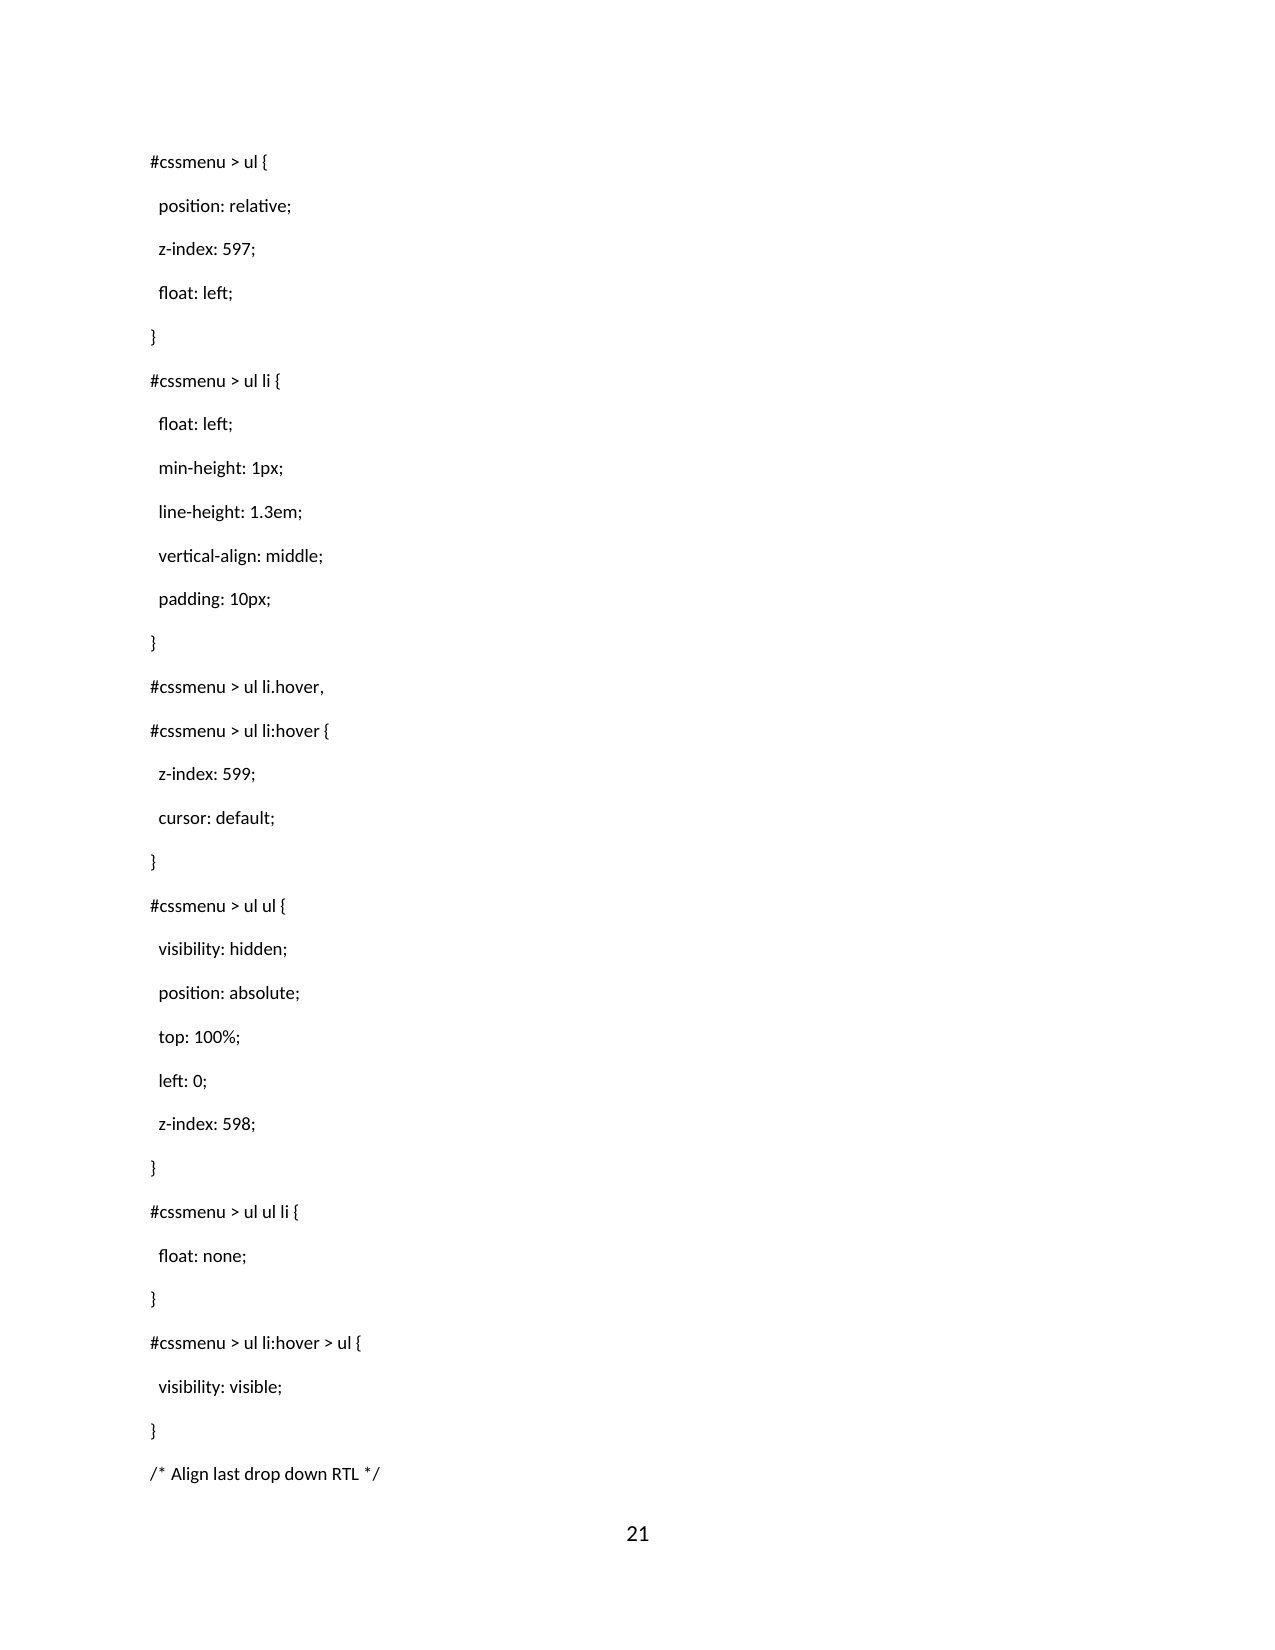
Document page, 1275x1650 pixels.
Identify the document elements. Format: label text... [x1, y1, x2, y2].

text line-height: 1.3em; [150, 500, 1125, 523]
text padding: 10px; [150, 587, 1125, 610]
text #cssmenu > ul li:hover { [150, 719, 1125, 742]
text left: 0; [150, 1069, 1125, 1092]
text visibility: visible; [150, 1375, 1125, 1398]
text #cssmenu > ul li { [150, 369, 1125, 392]
text float: left; [150, 281, 1125, 304]
text cursor: default; [150, 806, 1125, 829]
text } [150, 1156, 1125, 1179]
text #cssmenu > ul { [150, 150, 1125, 173]
text } [150, 631, 1125, 654]
text z-index: 599; [150, 762, 1125, 785]
text #cssmenu > ul ul li { [150, 1200, 1125, 1223]
text position: absolute; [150, 981, 1125, 1004]
text #cssmenu > ul li.hover, [150, 675, 1125, 698]
text visibility: hidden; [150, 937, 1125, 960]
text float: left; [150, 412, 1125, 435]
text #cssmenu > ul ul { [150, 894, 1125, 917]
text } [150, 1287, 1125, 1310]
text z-index: 598; [150, 1112, 1125, 1135]
text z-index: 597; [150, 237, 1125, 260]
text float: none; [150, 1244, 1125, 1267]
text min-height: 1px; [150, 456, 1125, 479]
text position: relative; [150, 194, 1125, 217]
text } [150, 1419, 1125, 1442]
text vertical-align: middle; [150, 544, 1125, 567]
text } [150, 325, 1125, 348]
text #cssmenu > ul li:hover > ul { [150, 1331, 1125, 1354]
text top: 100%; [150, 1025, 1125, 1048]
text } [150, 850, 1125, 873]
text /* Align last drop down RTL */ [150, 1462, 1125, 1485]
